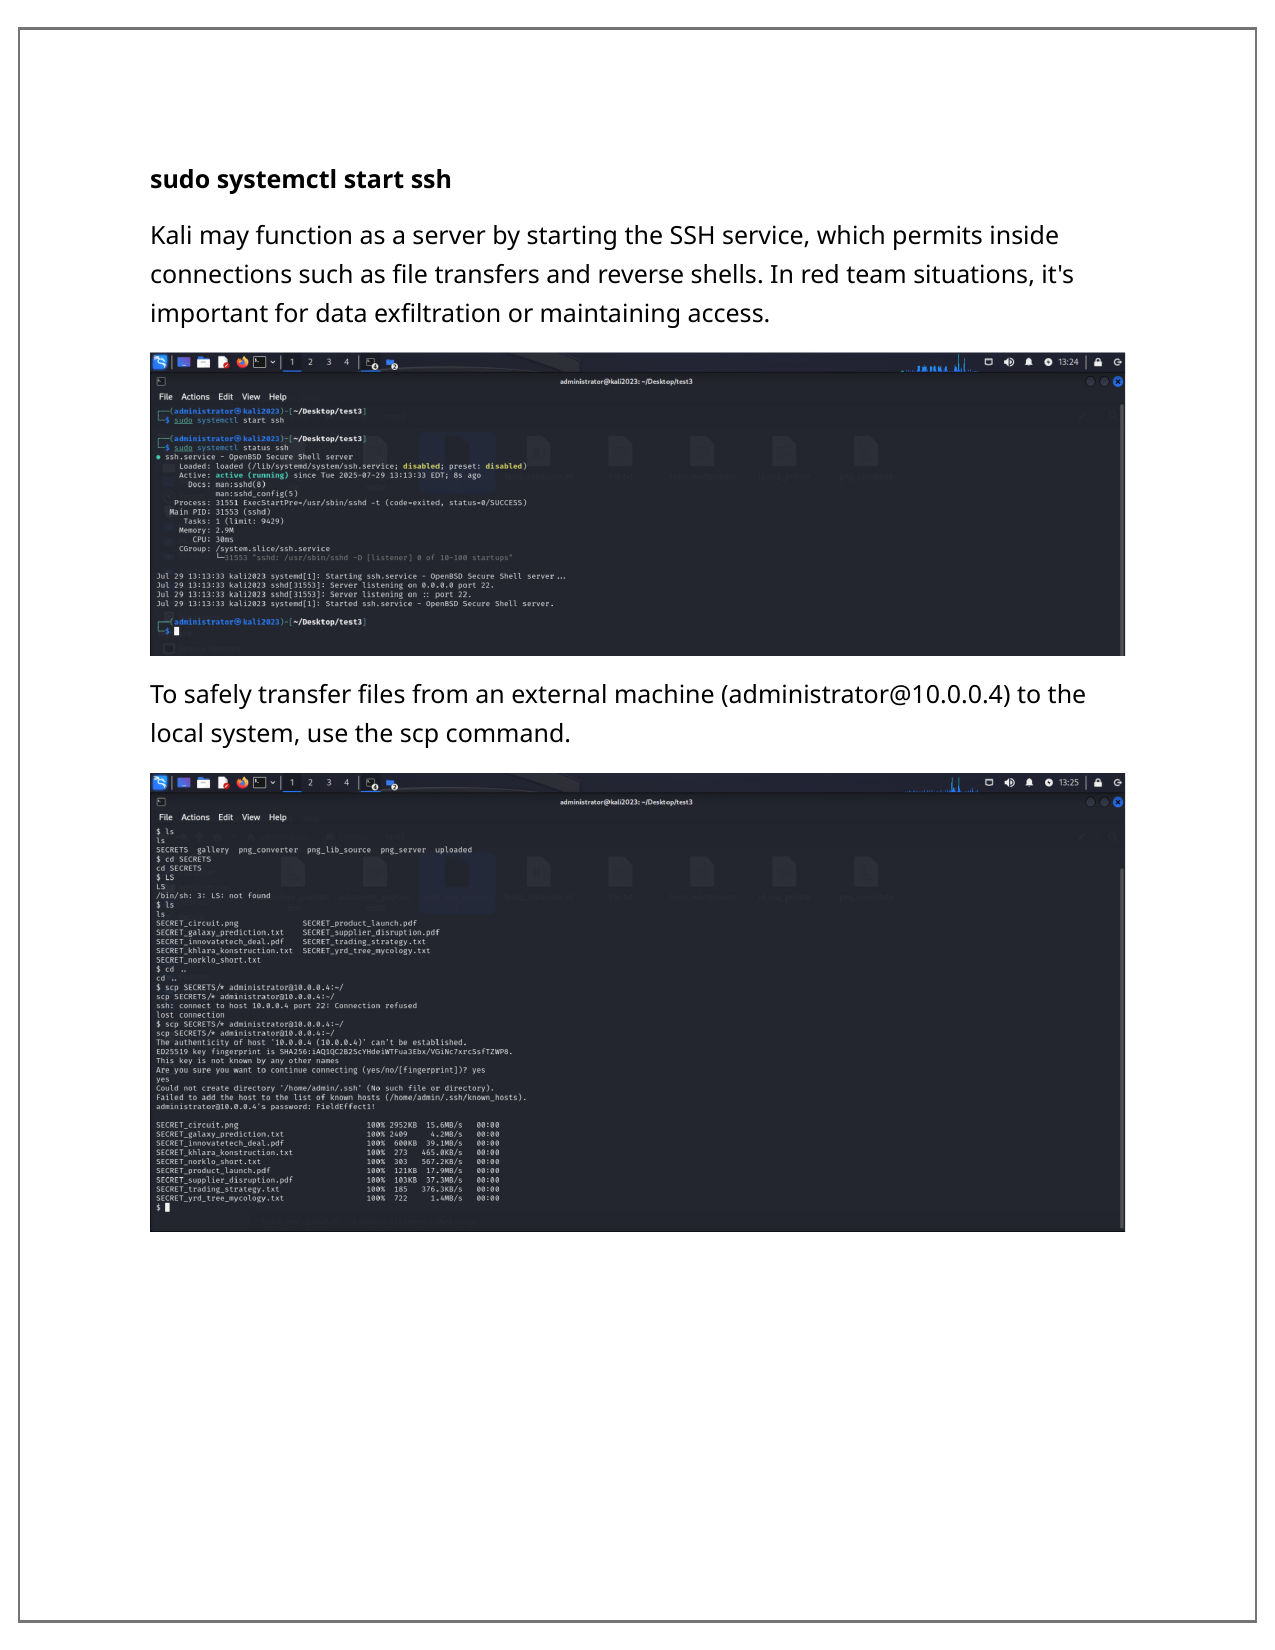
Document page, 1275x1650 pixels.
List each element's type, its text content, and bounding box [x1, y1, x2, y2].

picture [150, 351, 1125, 656]
text Kali may function as a server by starting the SSH service, which permits inside connections such as file transfers and reverse shells. In red team situations, it's important for data exfiltration or maintaining access. [150, 218, 1125, 330]
picture [150, 772, 1125, 1232]
text To safely transfer files from an external machine (administrator@10.0.0.4) to the local system, use the scp command. [150, 677, 1125, 750]
text sudo systemctl start ssh [150, 162, 1125, 196]
